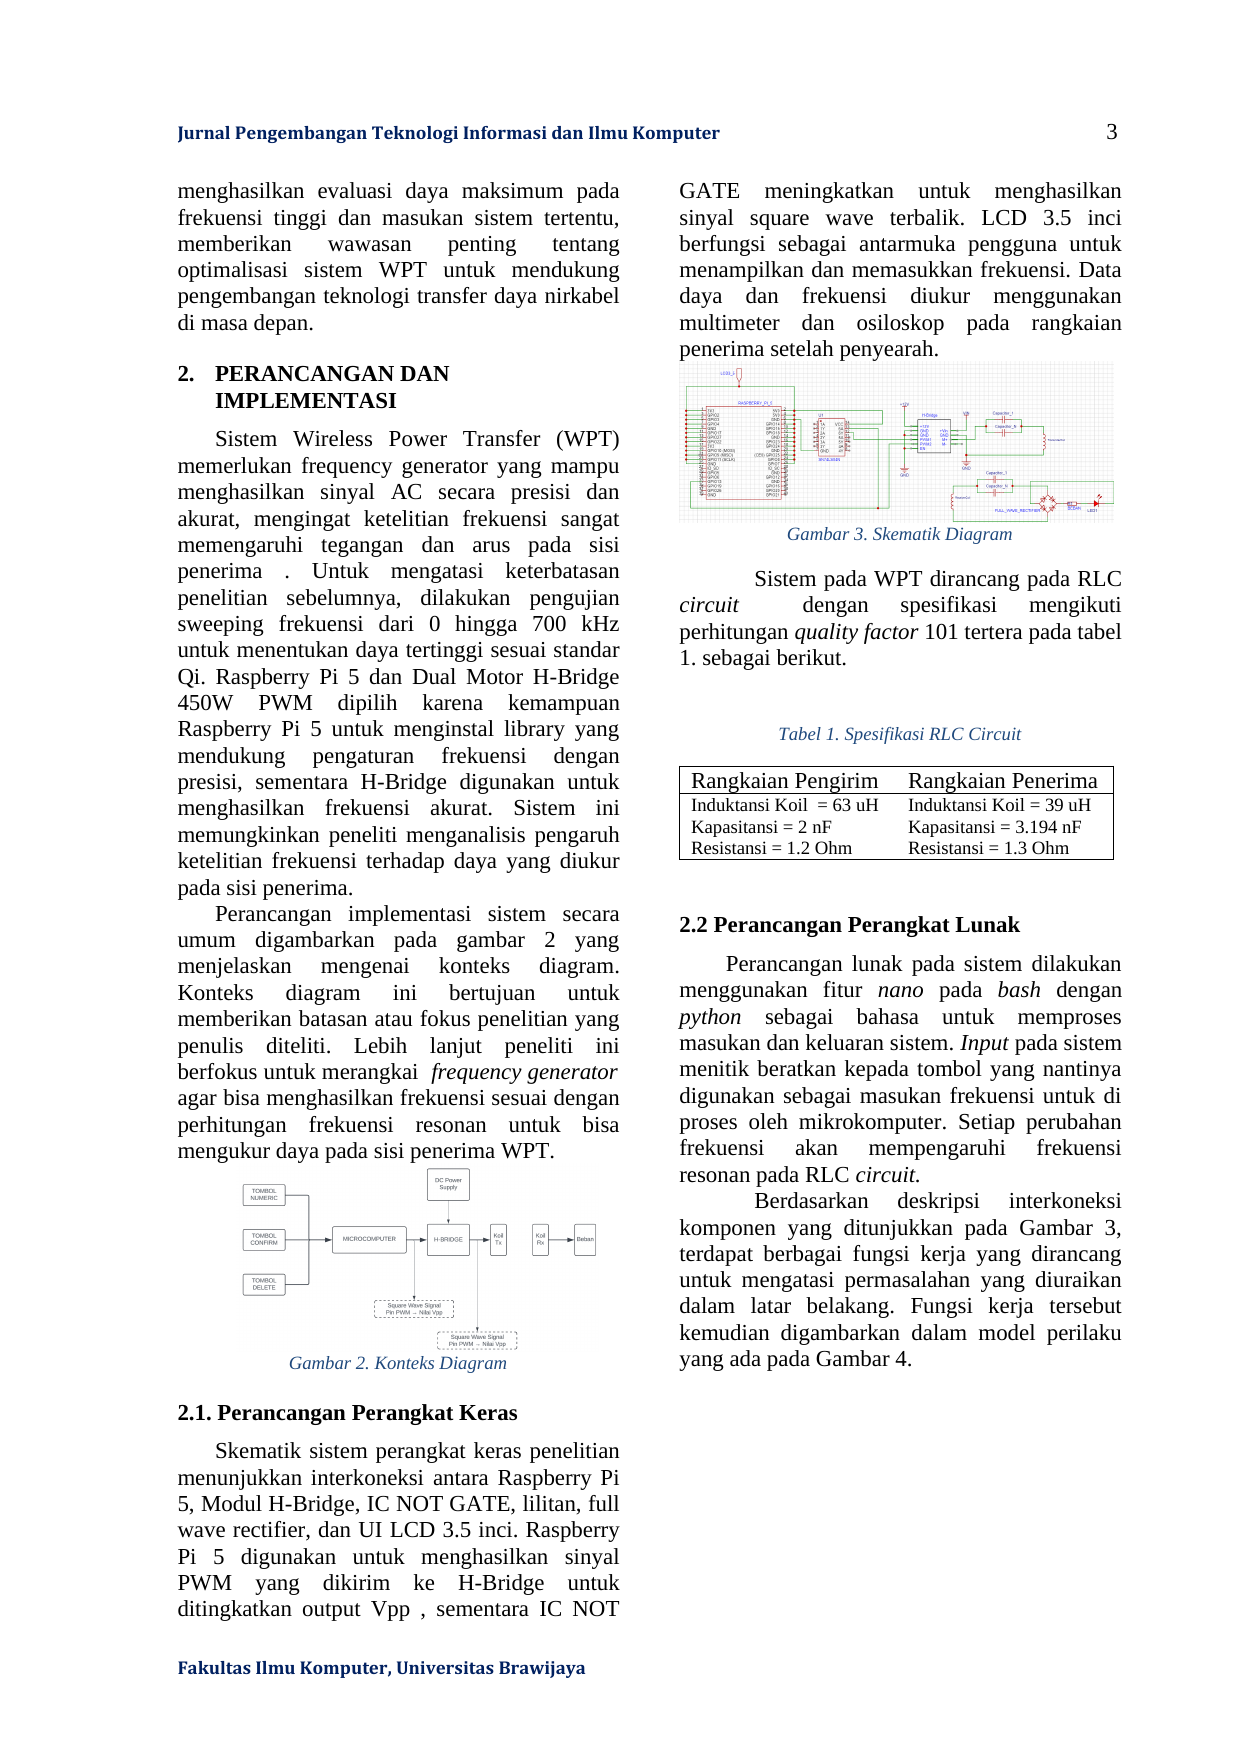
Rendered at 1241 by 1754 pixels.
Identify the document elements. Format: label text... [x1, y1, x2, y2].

subtitle PERANCANGAN DAN IMPLEMENTASI [177, 360, 620, 413]
subtitle 2.1. Perancangan Perangkat Keras [177, 1398, 620, 1425]
text Sistem Wireless Power Transfer (WPT) memerlukan frequency generator yang mampu menghasilkan sinyal AC secara presisi dan akurat, mengingat ketelitian frekuensi sangat memengaruhi tegangan dan arus pada sisi penerima . Untuk mengatasi keterbatasan penelitian sebelumnya, dilakukan pengujian sweeping frekuensi dari 0 hingga 700 kHz untuk menentukan daya tertinggi sesuai standar Qi. Raspberry Pi 5 dan Dual Motor H-Bridge 450W PWM dipilih karena kemampuan Raspberry Pi 5 untuk menginstal library yang mendukung pengaturan frekuensi dengan presisi, sementara H-Bridge digunakan untuk menghasilkan frekuensi akurat. Sistem ini memungkinkan peneliti menganalisis pengaruh ketelitian frekuensi terhadap daya yang diukur pada sisi penerima. [177, 426, 620, 900]
text Berdasarkan deskripsi interkoneksi komponen yang ditunjukkan pada Gambar 3, terdapat berbagai fungsi kerja yang dirancang untuk mengatasi permasalahan yang diuraikan dalam latar belakang. Fungsi kerja tersebut kemudian digambarkan dalam model perilaku yang ada pada Gambar 4. [679, 1187, 1122, 1372]
table_header Rangkaian Pengirim [680, 767, 897, 793]
table_header Rangkaian Penerima [897, 767, 1113, 793]
text Sistem pada WPT dirancang pada RLC circuit dengan spesifikasi mengikuti perhitungan quality factor 101 tertera pada tabel 1. sebagai berikut. [679, 565, 1122, 671]
table_cell Induktansi Koil = 39 uH Kapasitansi = 3.194 nF Resistansi = 1.3 Ohm [897, 794, 1113, 859]
subtitle 2.2 Perancangan Perangkat Lunak [679, 911, 1122, 937]
text Tabel 1. Spesifikasi RLC Circuit [679, 723, 1122, 745]
text Skematik sistem perangkat keras penelitian menunjukkan interkoneksi antara Raspberry Pi 5, Modul H-Bridge, IC NOT GATE, lilitan, full wave rectifier, dan UI LCD 3.5 inci. Raspberry Pi 5 digunakan untuk menghasilkan sinyal PWM yang dikirim ke H-Bridge untuk ditingkatkan output Vpp , sementara IC NOT GATE meningkatkan untuk menghasilkan sinyal square wave terbalik. LCD 3.5 inci berfungsi sebagai antarmuka pengguna untuk menampilkan dan memasukkan frekuensi. Data daya dan frekuensi diukur menggunakan multimeter dan osiloskop pada rangkaian penerima setelah penyearah. [679, 177, 1122, 362]
text Gambar 2. Konteks Diagram [177, 1352, 620, 1373]
text Perancangan implementasi sistem secara umum digambarkan pada gambar 2 yang menjelaskan mengenai konteks diagram. Konteks diagram ini bertujuan untuk memberikan batasan atau fokus penelitian yang penulis diteliti. Lebih lanjut peneliti ini berfokus untuk merangkai frequency generator agar bisa menghasilkan frekuensi sesuai dengan perhitungan frekuensi resonan untuk bisa mengukur daya pada sisi penerima WPT. [177, 900, 620, 1163]
picture [679, 361, 1114, 523]
text Perancangan lunak pada sistem dilakukan menggunakan fitur nano pada bash dengan python sebagai bahasa untuk memproses masukan dan keluaran sistem. Input pada sistem menitik beratkan kepada tombol yang nantinya digunakan sebagai masukan frekuensi untuk di proses oleh mikrokomputer. Setiap perubahan frekuensi akan mempengaruhi frekuensi resonan pada RLC circuit. [679, 950, 1122, 1187]
text Skematik sistem perangkat keras penelitian menunjukkan interkoneksi antara Raspberry Pi 5, Modul H-Bridge, IC NOT GATE, lilitan, full wave rectifier, dan UI LCD 3.5 inci. Raspberry Pi 5 digunakan untuk menghasilkan sinyal PWM yang dikirim ke H-Bridge untuk ditingkatkan output Vpp , sementara IC NOT GATE meningkatkan untuk menghasilkan sinyal square wave terbalik. LCD 3.5 inci berfungsi sebagai antarmuka pengguna untuk menampilkan dan memasukkan frekuensi. Data daya dan frekuensi diukur menggunakan multimeter dan osiloskop pada rangkaian penerima setelah penyearah. [177, 1437, 620, 1622]
table_cell Induktansi Koil = 63 uH Kapasitansi = 2 nF Resistansi = 1.2 Ohm [680, 794, 897, 859]
picture [236, 1163, 599, 1352]
text Gambar 3. Skematik Diagram [679, 523, 1122, 544]
